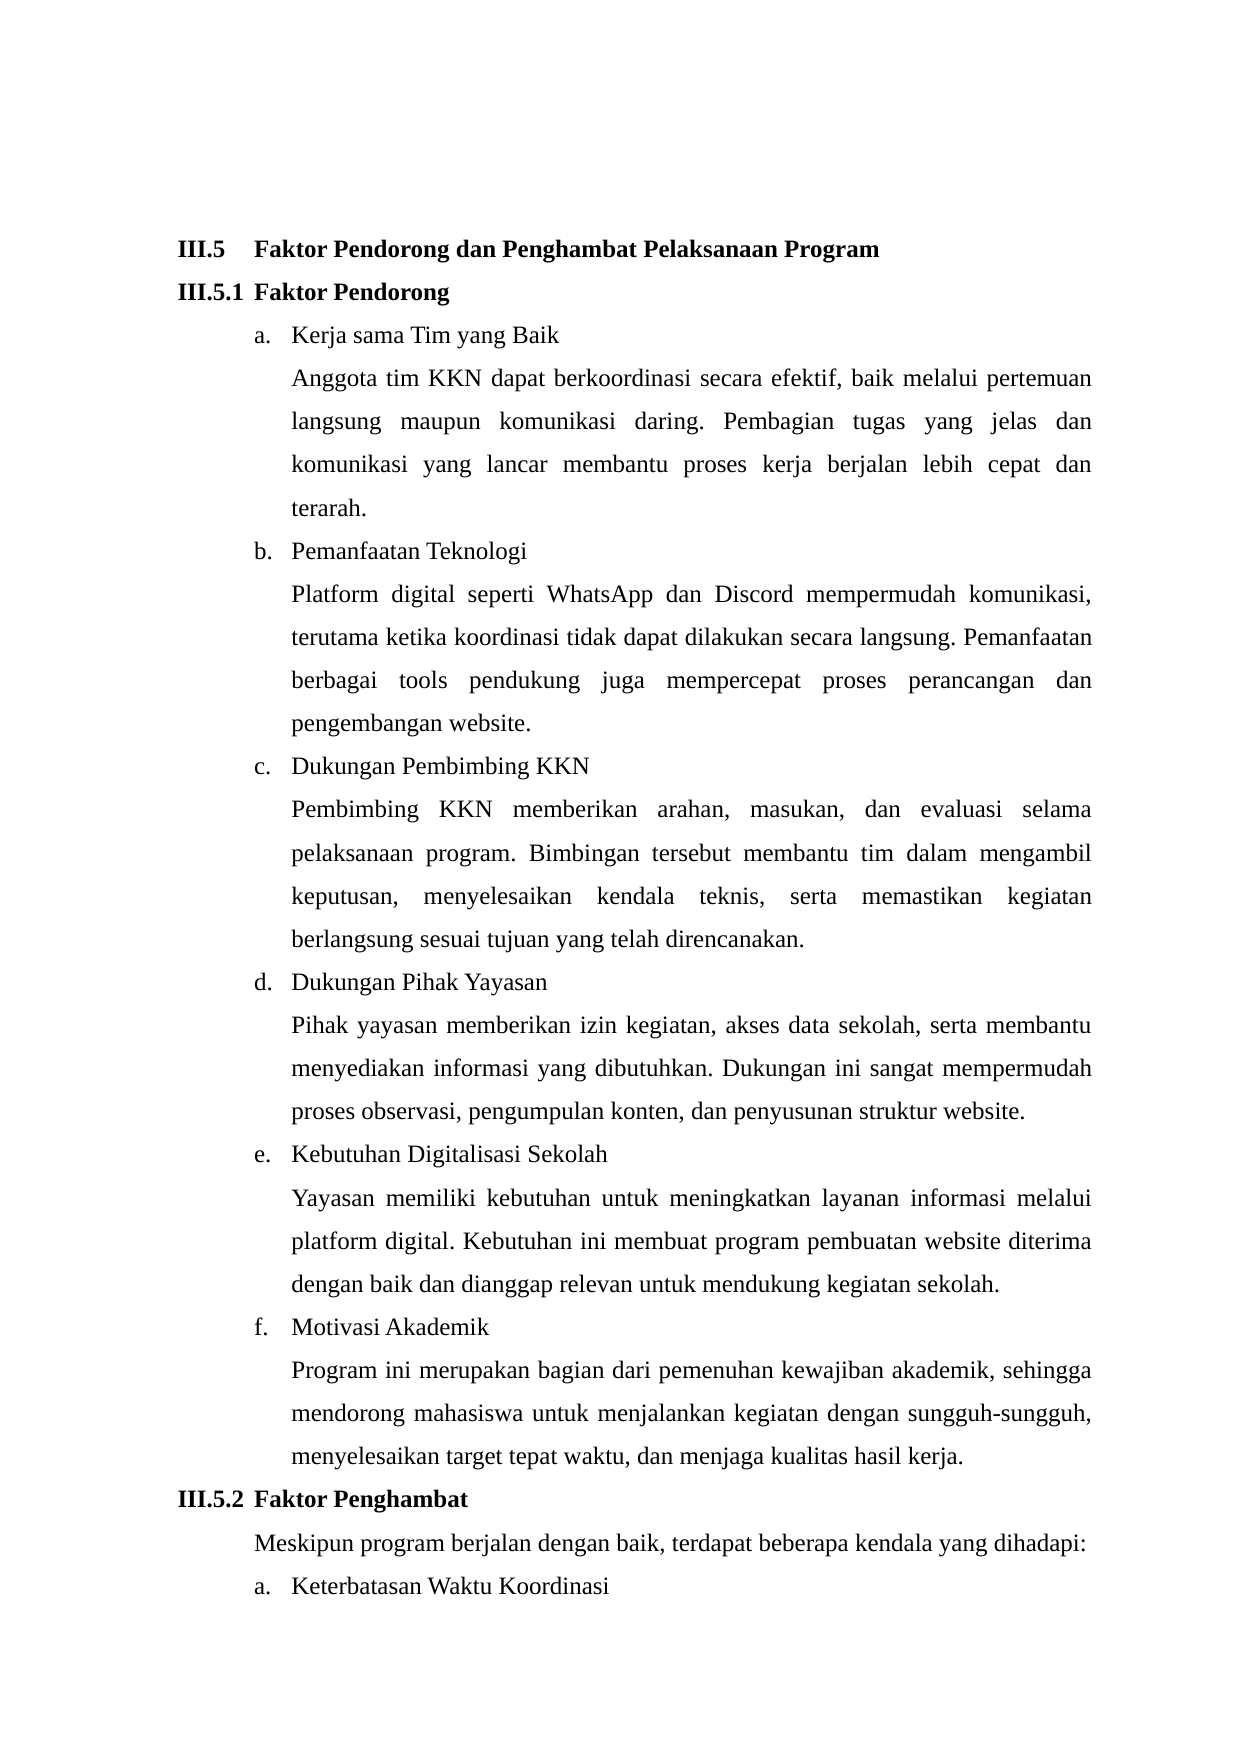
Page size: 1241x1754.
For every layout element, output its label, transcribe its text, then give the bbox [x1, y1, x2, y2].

list Platform digital seperti WhatsApp dan Discord mempermudah komunikasi, terutama ketika koordinasi tidak dapat dilakukan secara langsung. Pemanfaatan berbagai tools pendukung juga mempercepat proses perancangan dan pengembangan website. [291, 579, 1092, 737]
list Kerja sama Tim yang Baik [254, 320, 1092, 349]
list Dukungan Pembimbing KKN [254, 751, 1092, 780]
list Keterbatasan Waktu Koordinasi [254, 1571, 1092, 1599]
list Motivasi Akademik [254, 1312, 1092, 1341]
list Dukungan Pihak Yayasan [254, 967, 1092, 996]
subtitle Faktor Pendorong [177, 277, 1092, 306]
subtitle Faktor Pendorong dan Penghambat Pelaksanaan Program [177, 234, 1092, 263]
list Program ini merupakan bagian dari pemenuhan kewajiban akademik, sehingga mendorong mahasiswa untuk menjalankan kegiatan dengan sungguh-sungguh, menyelesaikan target tepat waktu, dan menjaga kualitas hasil kerja. [291, 1355, 1092, 1470]
list Pembimbing KKN memberikan arahan, masukan, dan evaluasi selama pelaksanaan program. Bimbingan tersebut membantu tim dalam mengambil keputusan, menyelesaikan kendala teknis, serta memastikan kegiatan berlangsung sesuai tujuan yang telah direncanakan. [291, 794, 1092, 953]
list Pemanfaatan Teknologi [254, 536, 1092, 564]
list Anggota tim KKN dapat berkoordinasi secara efektif, baik melalui pertemuan langsung maupun komunikasi daring. Pembagian tugas yang jelas dan komunikasi yang lancar membantu proses kerja berjalan lebih cepat dan terarah. [291, 363, 1092, 521]
list Pihak yayasan memberikan izin kegiatan, akses data sekolah, serta membantu menyediakan informasi yang dibutuhkan. Dukungan ini sangat mempermudah proses observasi, pengumpulan konten, dan penyusunan struktur website. [291, 1010, 1092, 1125]
list Yayasan memiliki kebutuhan untuk meningkatkan layanan informasi melalui platform digital. Kebutuhan ini membuat program pembuatan website diterima dengan baik dan dianggap relevan untuk mendukung kegiatan sekolah. [291, 1183, 1092, 1298]
subtitle Faktor Penghambat [177, 1484, 1092, 1513]
text Meskipun program berjalan dengan baik, terdapat beberapa kendala yang dihadapi: [179, 1528, 1092, 1556]
list Kebutuhan Digitalisasi Sekolah [254, 1139, 1092, 1168]
